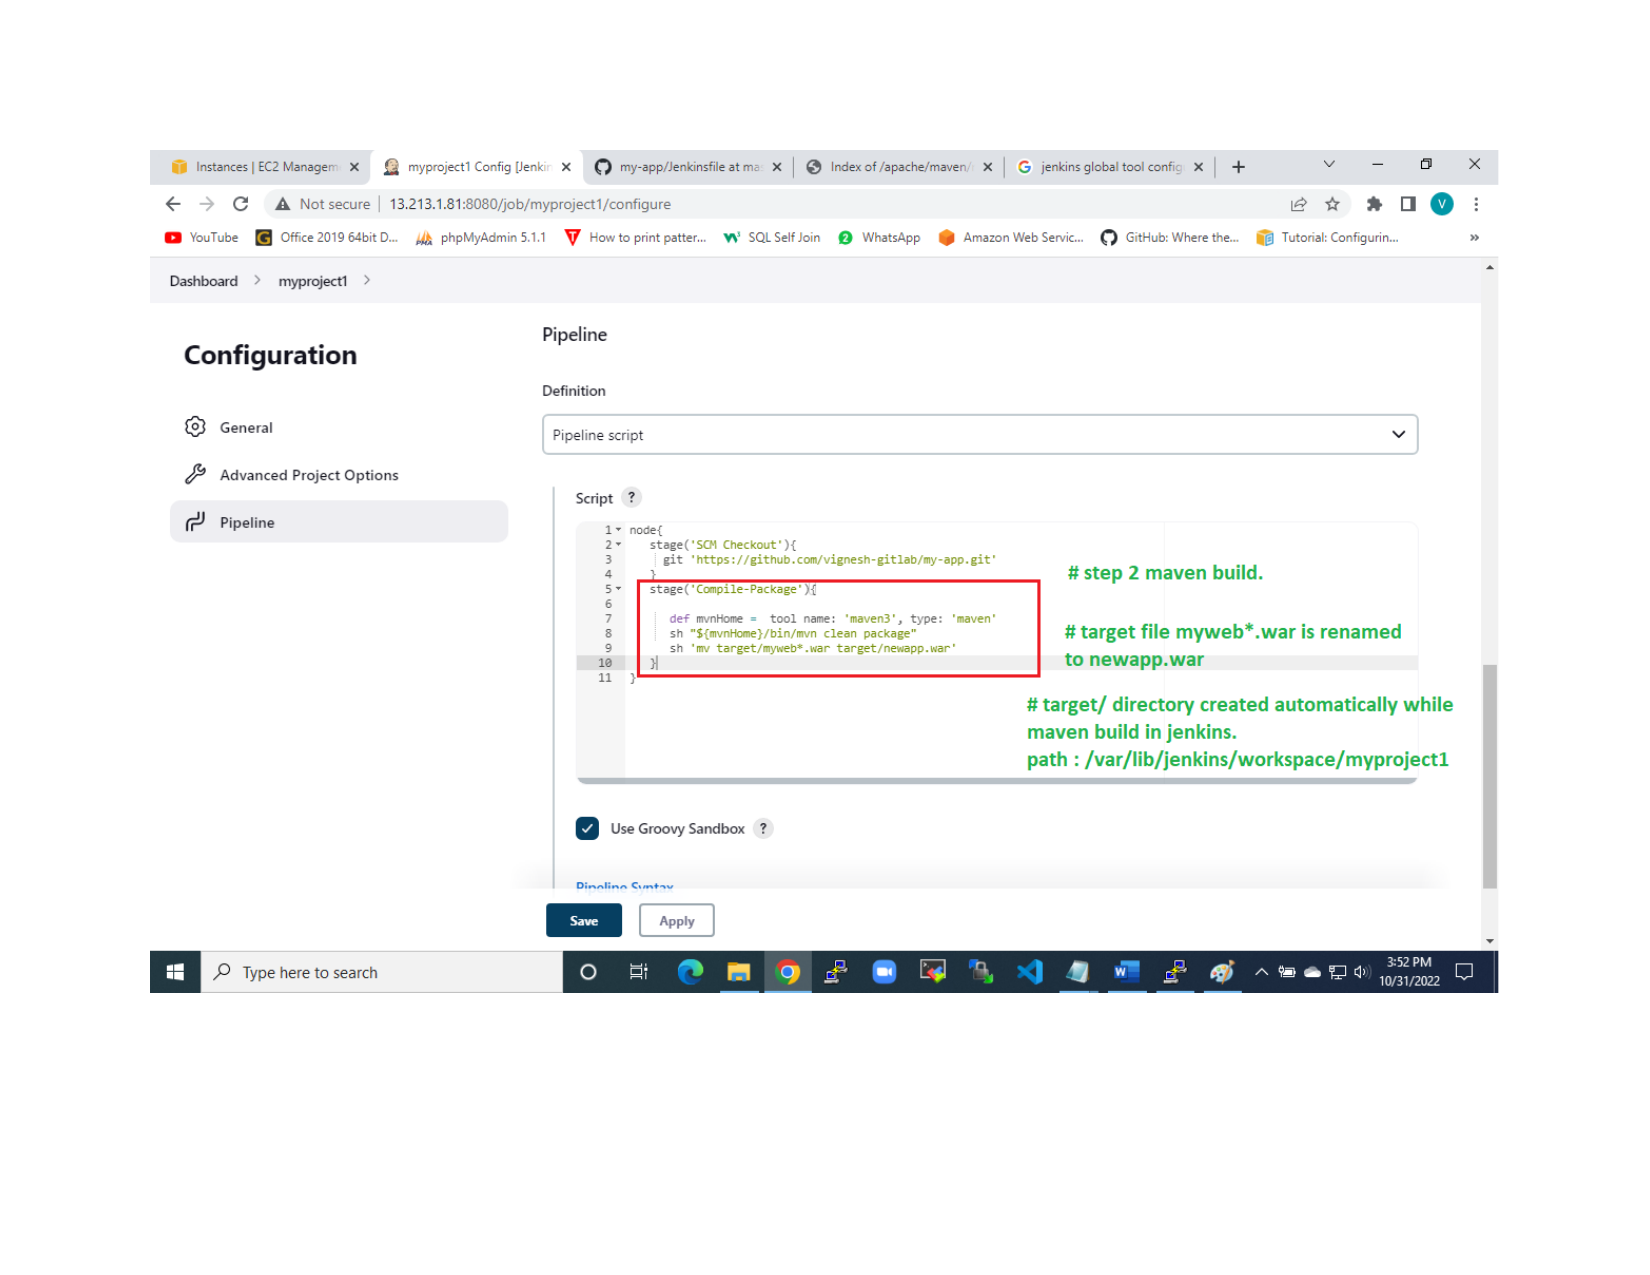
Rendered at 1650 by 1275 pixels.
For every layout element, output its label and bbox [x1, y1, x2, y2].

picture [150, 150, 1499, 993]
